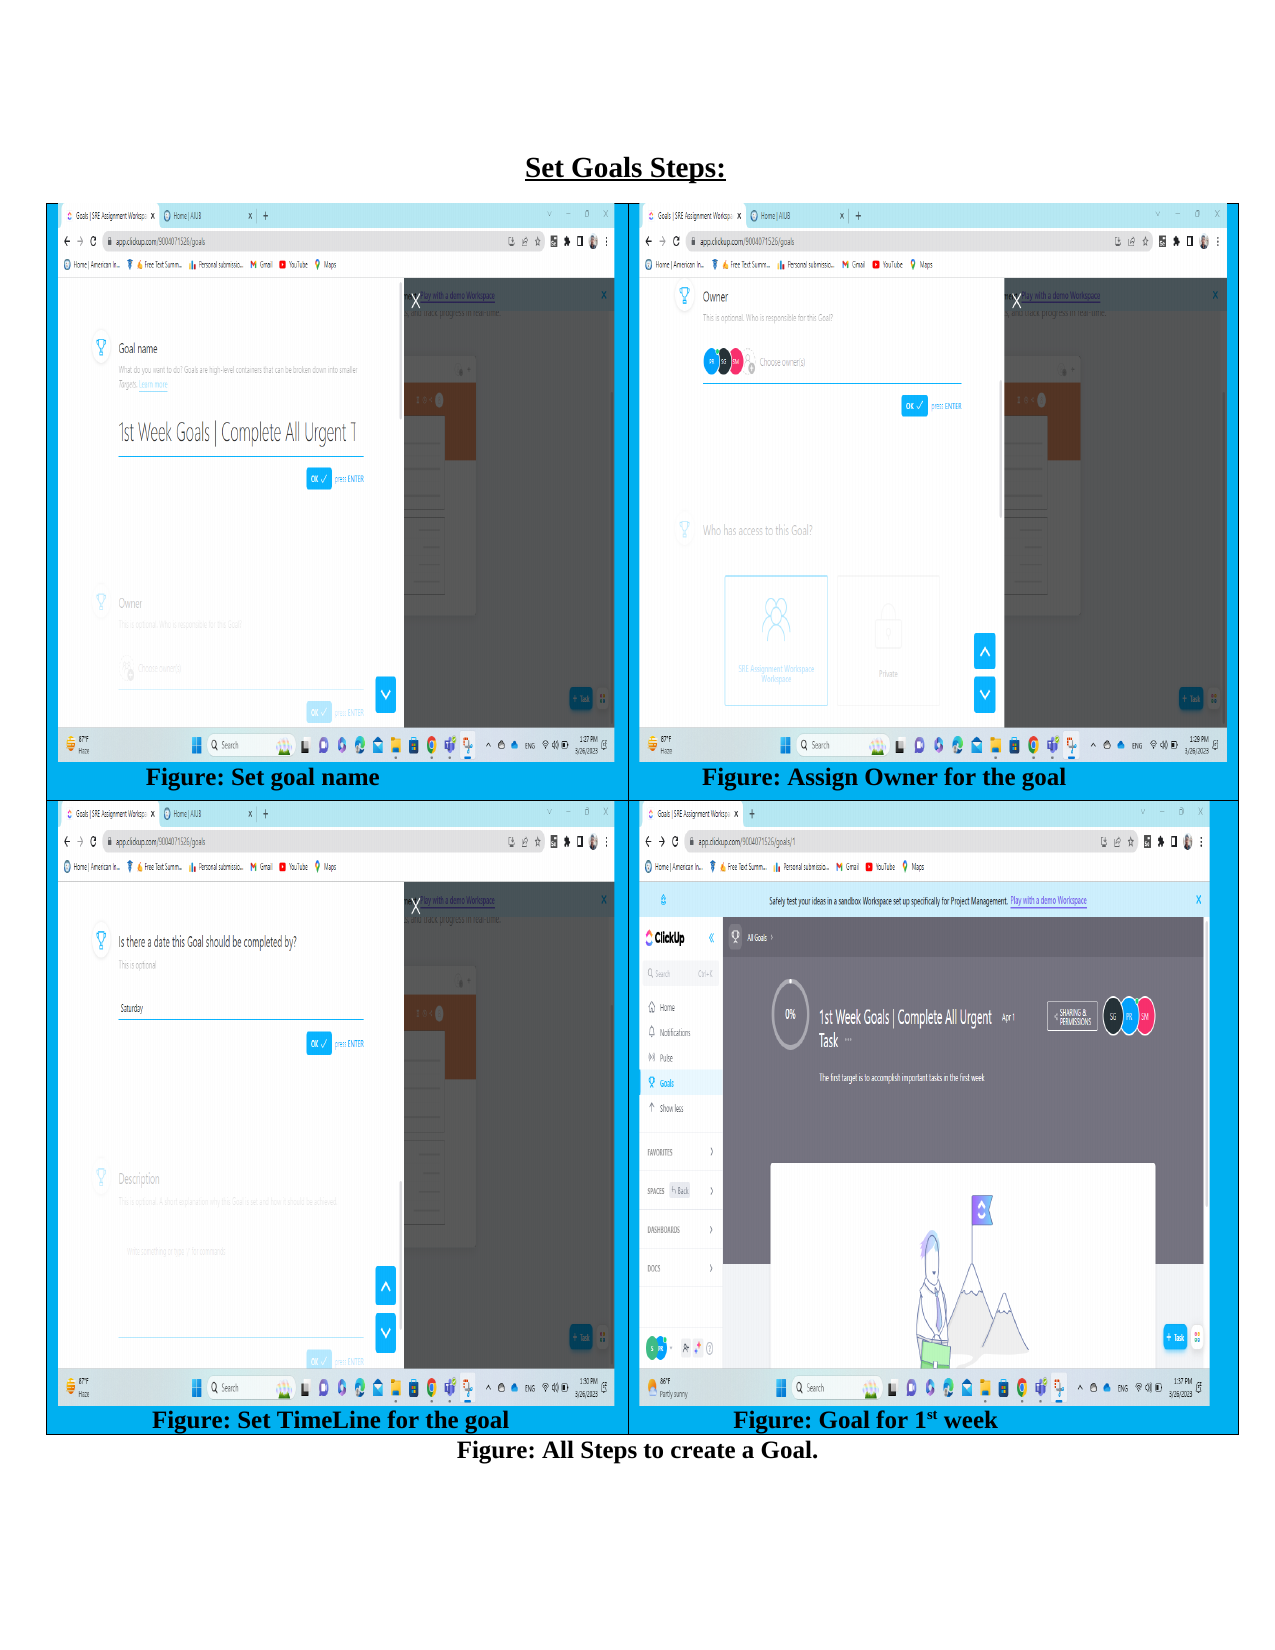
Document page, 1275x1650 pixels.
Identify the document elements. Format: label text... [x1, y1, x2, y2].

picture [59, 203, 614, 761]
text Set Goals Steps: [450, 150, 1125, 183]
table_cell Figure: Set TimeLine for the goal [47, 801, 628, 1434]
picture [59, 801, 614, 1405]
picture [640, 801, 1209, 1405]
picture [640, 203, 1226, 761]
table_header Figure: Set goal name [47, 204, 628, 800]
text Figure: All Steps to create a Goal. [150, 1435, 1125, 1464]
table_cell Figure: Goal for 1st week [629, 801, 1238, 1434]
table_header Figure: Assign Owner for the goal [629, 204, 1238, 800]
